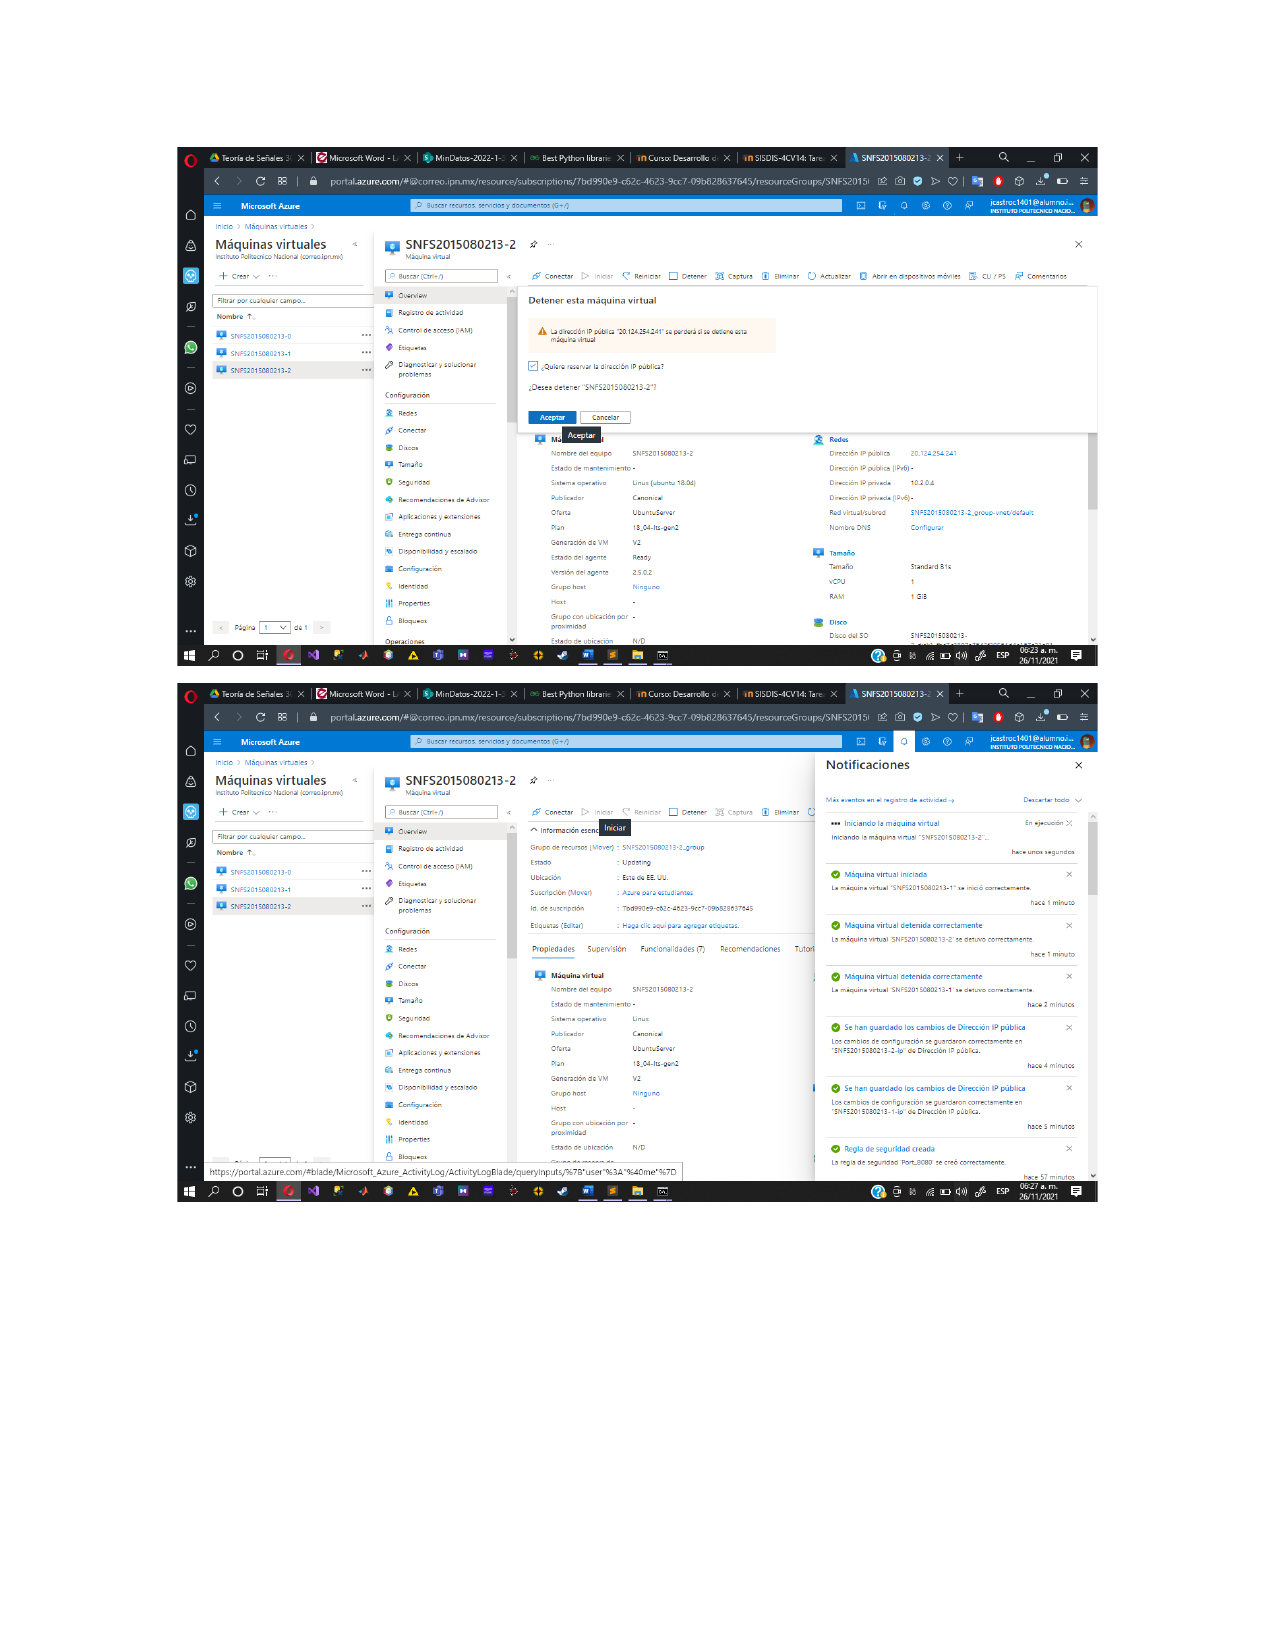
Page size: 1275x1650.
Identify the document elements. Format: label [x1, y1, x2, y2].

picture [177, 683, 1098, 1202]
picture [177, 147, 1098, 666]
